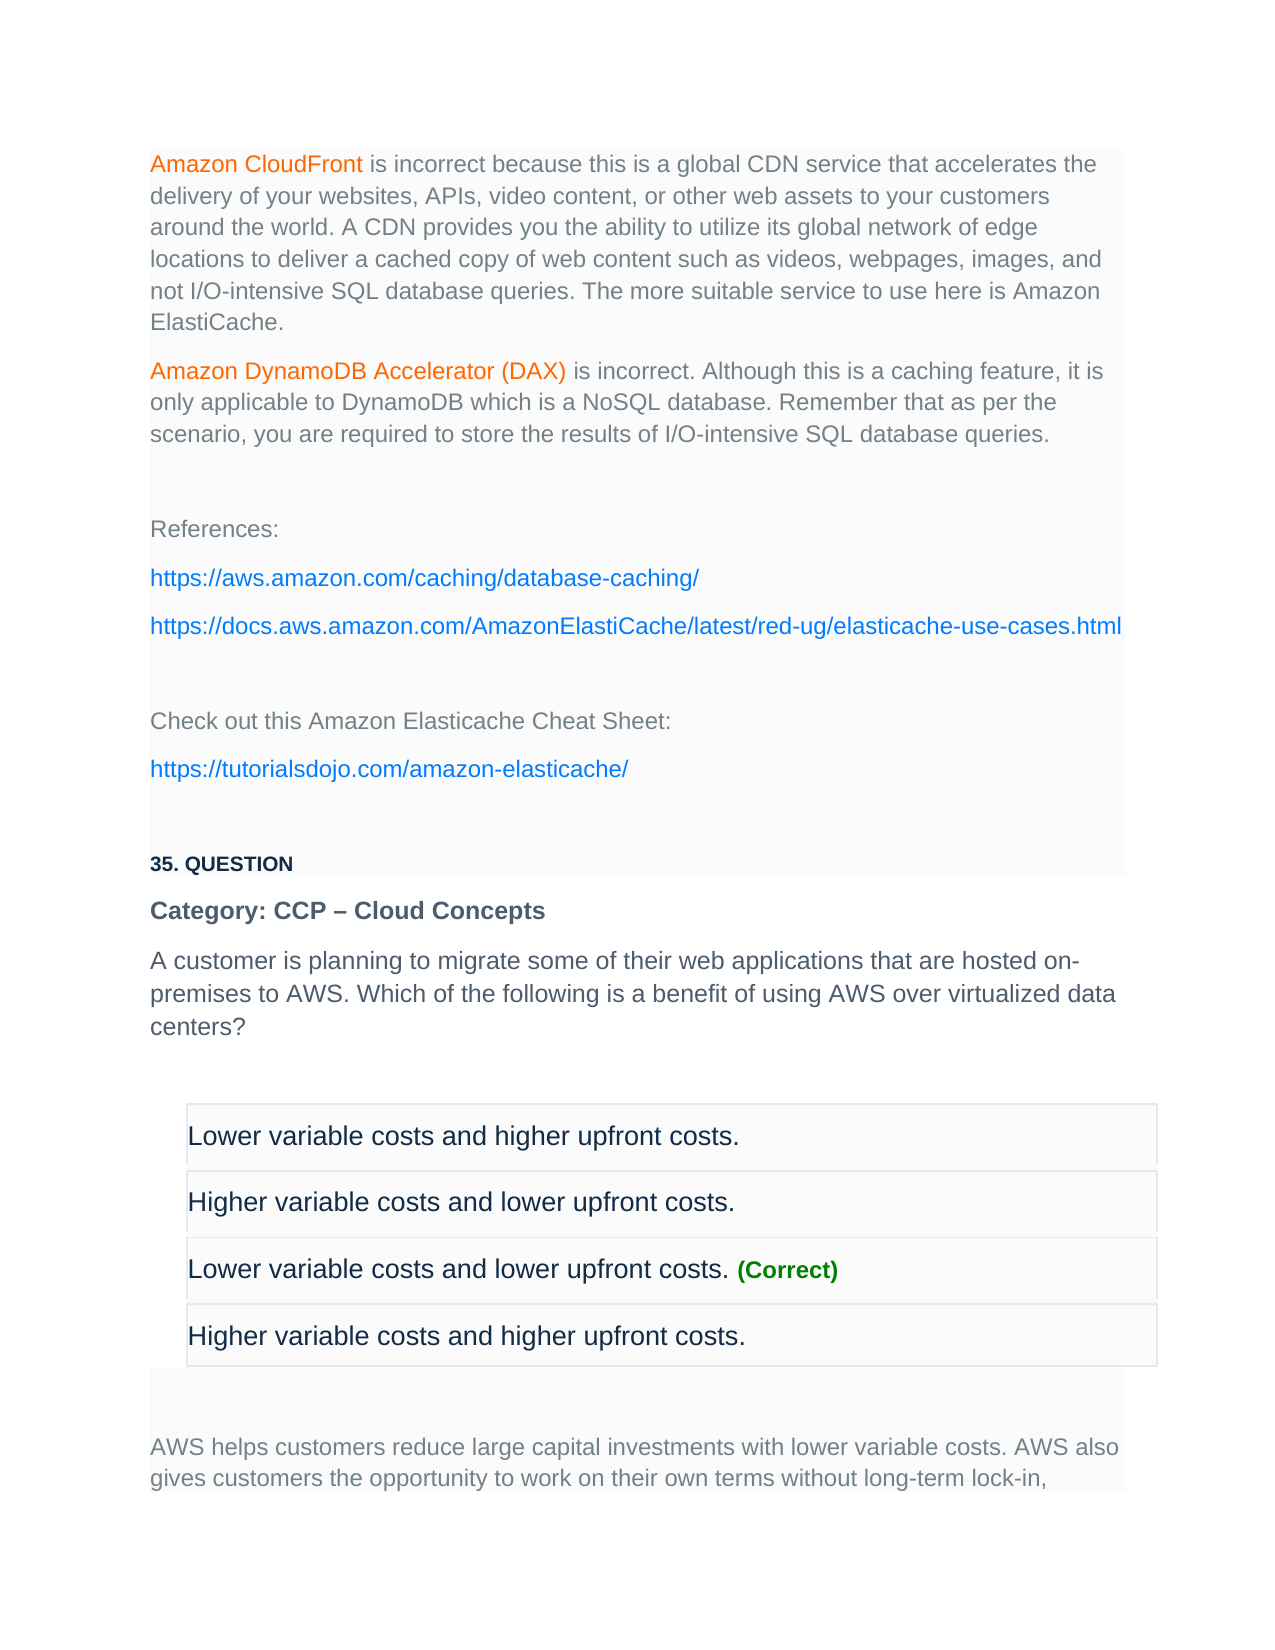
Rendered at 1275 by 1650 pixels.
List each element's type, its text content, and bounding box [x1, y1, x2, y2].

text A customer is planning to migrate some of their web applications that are hosted on-premises to AWS. Which of the following is a benefit of using AWS over virtualized data centers? [150, 946, 1125, 1041]
text 35. QUESTION [150, 852, 1125, 876]
text Amazon CloudFront is incorrect because this is a global CDN service that accelerates the delivery of your websites, APIs, video content, or other web assets to your customers around the world. A CDN provides you the ability to utilize its global network of edge locations to deliver a cached copy of web content such as videos, webpages, images, and not I/O-intensive SQL database queries. The more suitable service to use here is Amazon ElastiCache. [150, 150, 1125, 336]
text Amazon DynamoDB Accelerator (DAX) is incorrect. Although this is a caching feature, it is only applicable to DynamoDB which is a NoSQL database. Remember that as per the scenario, you are required to store the results of I/O-intensive SQL database queries. [150, 357, 1125, 448]
text References: [150, 515, 1125, 543]
list Lower variable costs and higher upfront costs. [188, 1105, 1156, 1165]
text https://tutorialsdojo.com/amazon-elasticache/ [150, 755, 1125, 783]
list Lower variable costs and lower upfront costs. (Correct) [188, 1238, 1156, 1299]
text Category: CCP – Cloud Concepts [150, 896, 1125, 925]
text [150, 1432, 1125, 1492]
list Higher variable costs and lower upfront costs. [188, 1172, 1156, 1232]
text Check out this Amazon Elasticache Cheat Sheet: [150, 707, 1125, 735]
text https://docs.aws.amazon.com/AmazonElastiCache/latest/red-ug/elasticache-use-cases.html [150, 612, 1125, 639]
text https://aws.amazon.com/caching/database-caching/ [150, 563, 1125, 591]
list Higher variable costs and higher upfront costs. [188, 1305, 1156, 1365]
